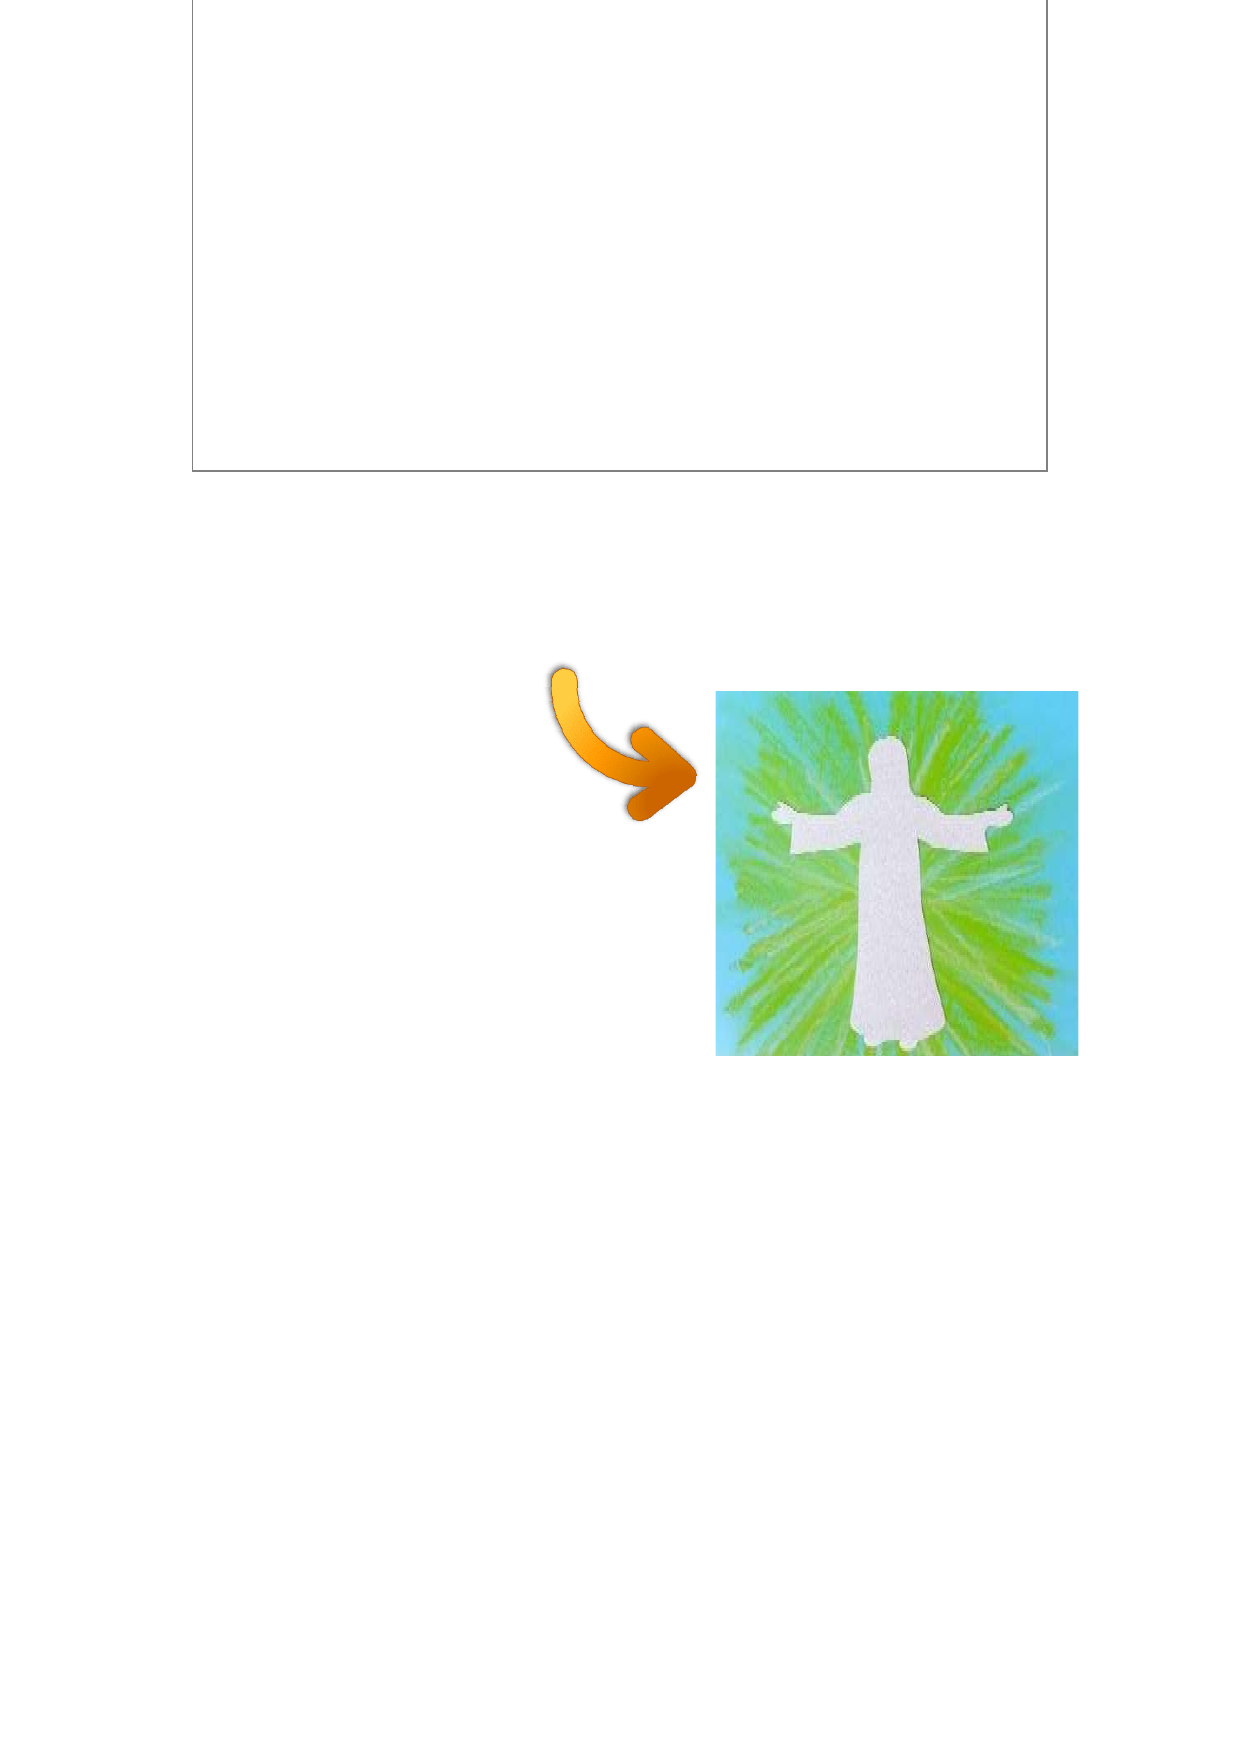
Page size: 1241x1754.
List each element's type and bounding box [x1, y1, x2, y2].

picture [531, 653, 711, 833]
picture [715, 691, 1079, 1056]
